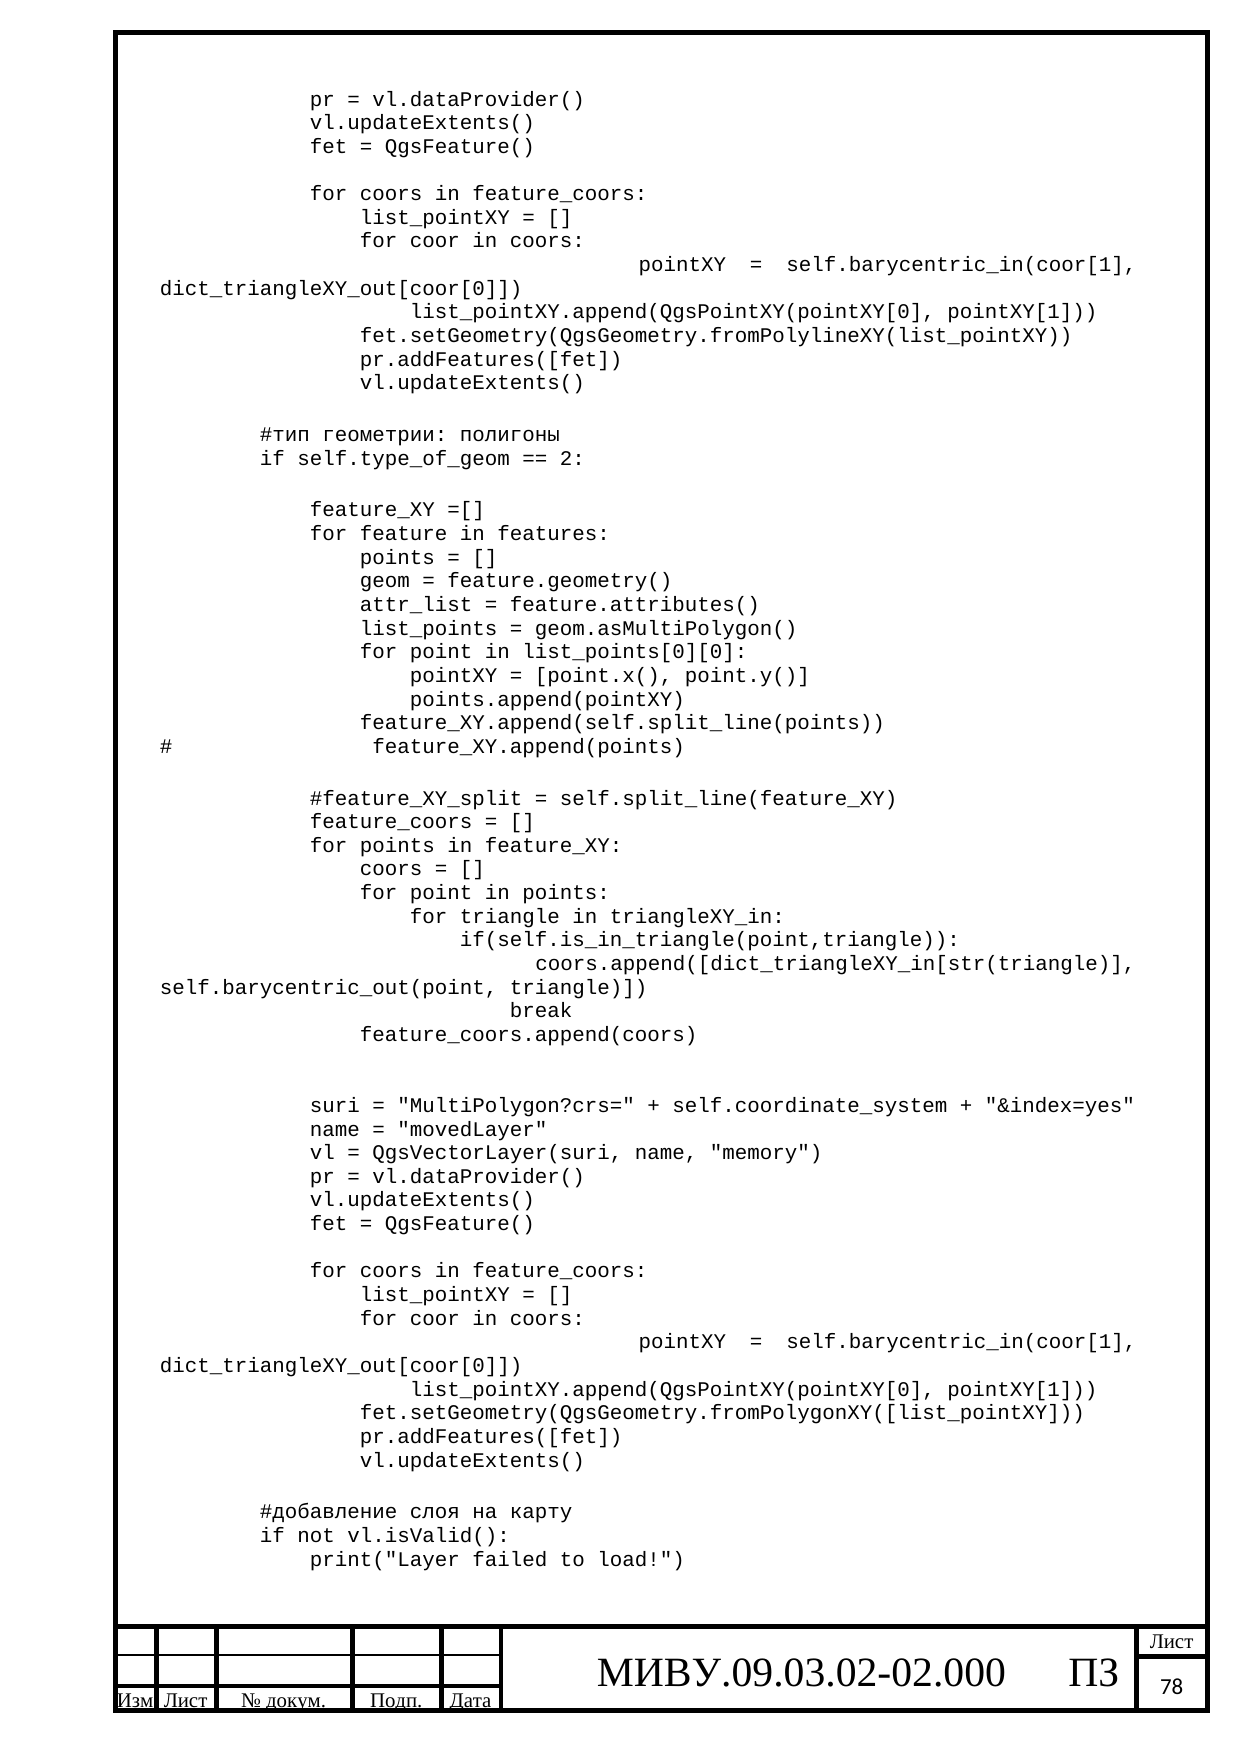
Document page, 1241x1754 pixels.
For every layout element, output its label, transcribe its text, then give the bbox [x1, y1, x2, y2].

list for feature in features: [159, 523, 1137, 547]
list break [159, 1000, 1137, 1024]
list #добавление слоя на карту [159, 1501, 1137, 1525]
list # feature_XY.append(points) [159, 736, 1137, 759]
list vl.updateExtents() [159, 1449, 1137, 1473]
list list_pointXY.append(QgsPointXY(pointXY[0], pointXY[1])) [159, 301, 1137, 325]
list if not vl.isValid(): [159, 1525, 1137, 1548]
list fet = QgsFeature() [159, 136, 1137, 159]
list for point in list_points[0][0]: [159, 641, 1137, 665]
list points.append(pointXY) [159, 688, 1137, 712]
list pr = vl.dataProvider() [159, 1166, 1137, 1189]
list fet = QgsFeature() [159, 1213, 1137, 1237]
list for coor in coors: [159, 1308, 1137, 1331]
list for triangle in triangleXY_in: [159, 906, 1137, 929]
list pointXY = [point.x(), point.y()] [159, 665, 1137, 688]
list suri = "MultiPolygon?crs=" + self.coordinate_system + "&index=yes" [159, 1095, 1137, 1118]
list for coor in coors: [159, 231, 1137, 254]
list pointXY = self.barycentric_in(coor[1], dict_triangleXY_out[coor[0]]) [159, 254, 1137, 301]
list list_points = geom.asMultiPolygon() [159, 618, 1137, 641]
list attr_list = feature.attributes() [159, 594, 1137, 618]
list fet.setGeometry(QgsGeometry.fromPolygonXY([list_pointXY])) [159, 1402, 1137, 1426]
list pr.addFeatures([fet]) [159, 1426, 1137, 1449]
list feature_coors.append(coors) [159, 1024, 1137, 1048]
list #feature_XY_split = self.split_line(feature_XY) [159, 787, 1137, 811]
list coors = [] [159, 858, 1137, 882]
list for point in points: [159, 882, 1137, 906]
list name = "movedLayer" [159, 1118, 1137, 1142]
list fet.setGeometry(QgsGeometry.fromPolylineXY(list_pointXY)) [159, 325, 1137, 349]
list vl.updateExtents() [159, 112, 1137, 136]
list for points in feature_XY: [159, 835, 1137, 858]
list points = [] [159, 547, 1137, 570]
list #тип геометрии: полигоны [159, 424, 1137, 448]
list feature_XY =[] [159, 499, 1137, 523]
list coors.append([dict_triangleXY_in[str(triangle)], self.barycentric_out(point, triangle)]) [159, 953, 1137, 1000]
list feature_coors = [] [159, 811, 1137, 835]
list vl = QgsVectorLayer(suri, name, "memory") [159, 1142, 1137, 1166]
list for coors in feature_coors: [159, 183, 1137, 207]
list print("Layer failed to load!") [159, 1548, 1137, 1572]
list geom = feature.geometry() [159, 570, 1137, 594]
list pointXY = self.barycentric_in(coor[1], dict_triangleXY_out[coor[0]]) [159, 1331, 1137, 1379]
list list_pointXY = [] [159, 207, 1137, 231]
list if self.type_of_geom == 2: [159, 448, 1137, 471]
list vl.updateExtents() [159, 1189, 1137, 1213]
list vl.updateExtents() [159, 372, 1137, 396]
list pr.addFeatures([fet]) [159, 349, 1137, 372]
list if(self.is_in_triangle(point,triangle)): [159, 929, 1137, 953]
list pr = vl.dataProvider() [159, 89, 1137, 112]
list list_pointXY.append(QgsPointXY(pointXY[0], pointXY[1])) [159, 1379, 1137, 1402]
list list_pointXY = [] [159, 1284, 1137, 1308]
list feature_XY.append(self.split_line(points)) [159, 712, 1137, 736]
list for coors in feature_coors: [159, 1260, 1137, 1284]
